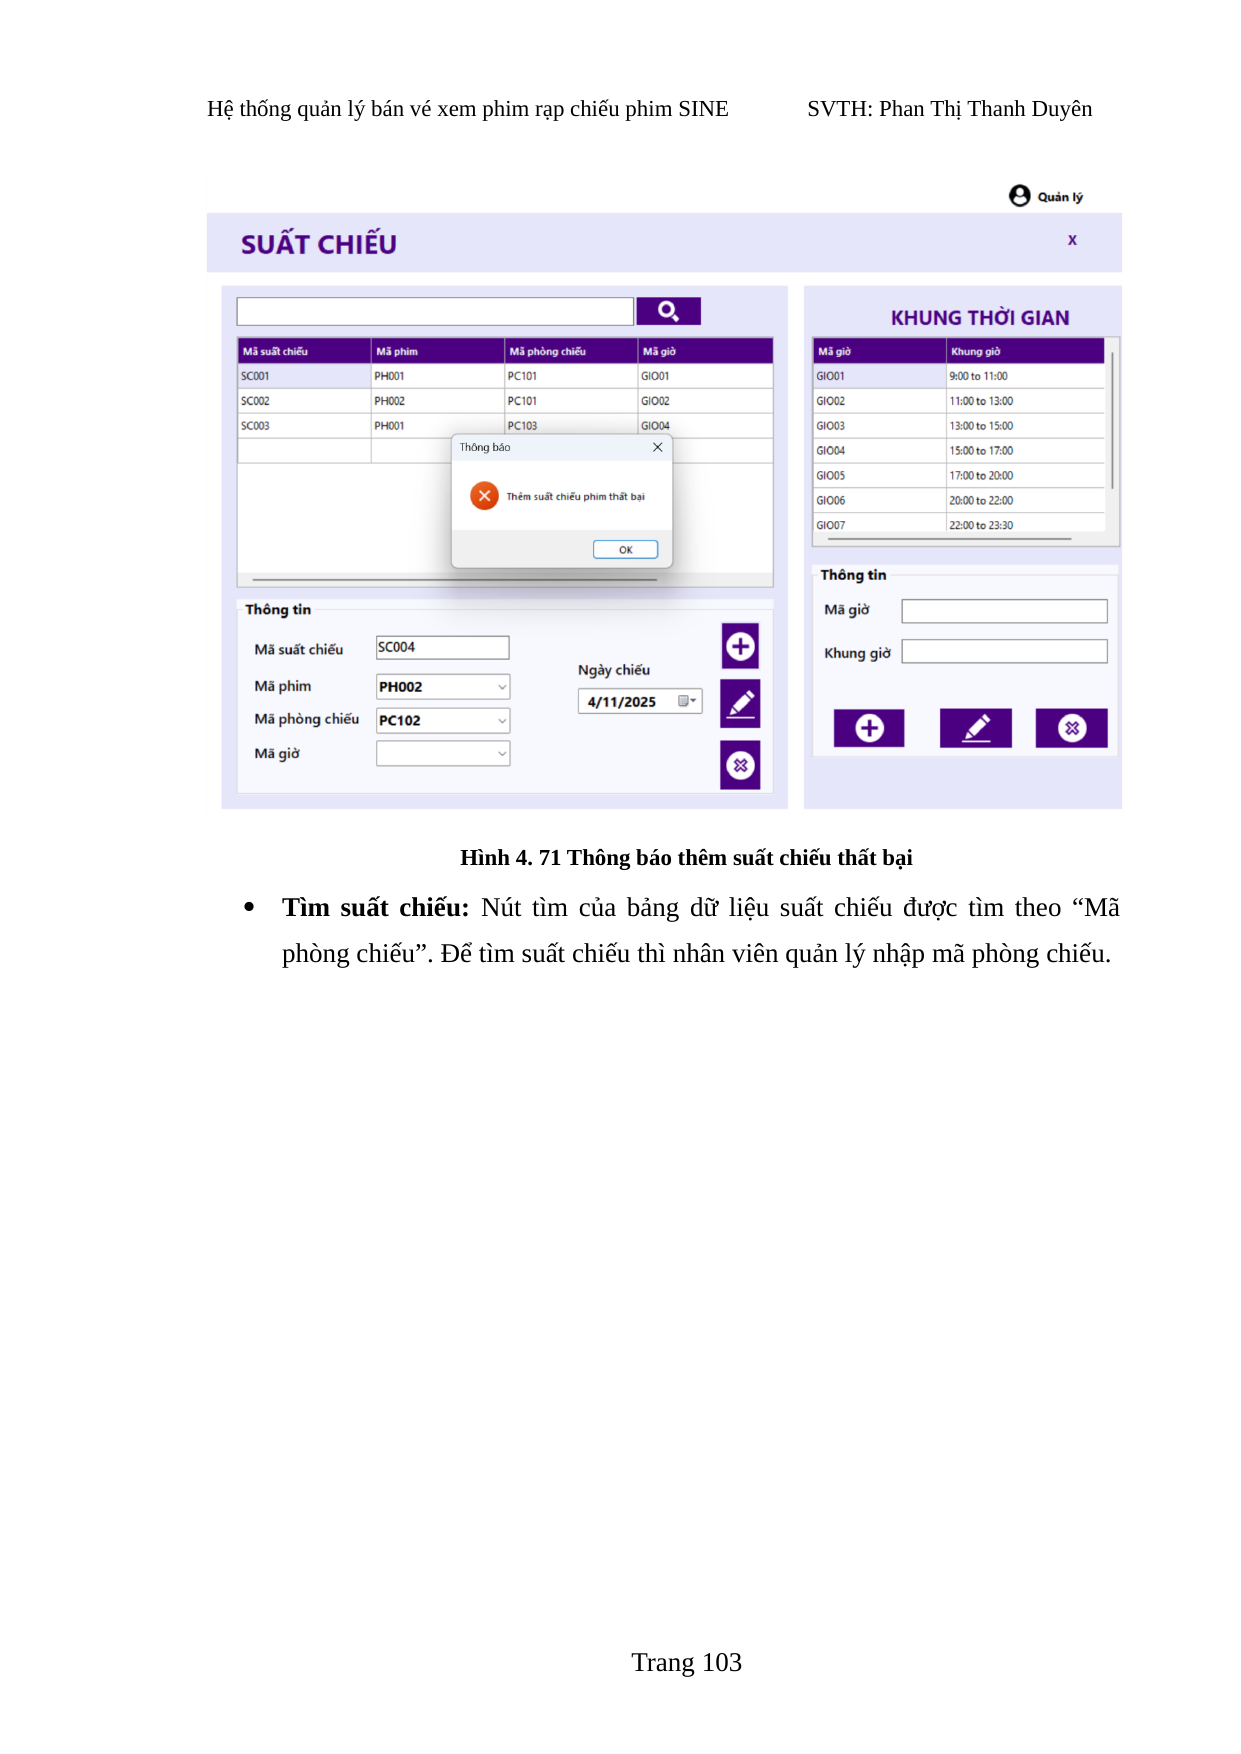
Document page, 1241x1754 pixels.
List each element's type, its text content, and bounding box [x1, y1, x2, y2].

picture [206, 177, 1123, 816]
list Tìm suất chiếu: Nút tìm của bảng dữ liệu suất chiếu được tìm theo “Mã phòng chiếu”. Để tìm suất chiếu thì nhân viên quản lý nhập mã phòng chiếu. [244, 891, 1122, 969]
text Hình 4. 71 Thông báo thêm suất chiếu thất bại [207, 844, 1122, 870]
